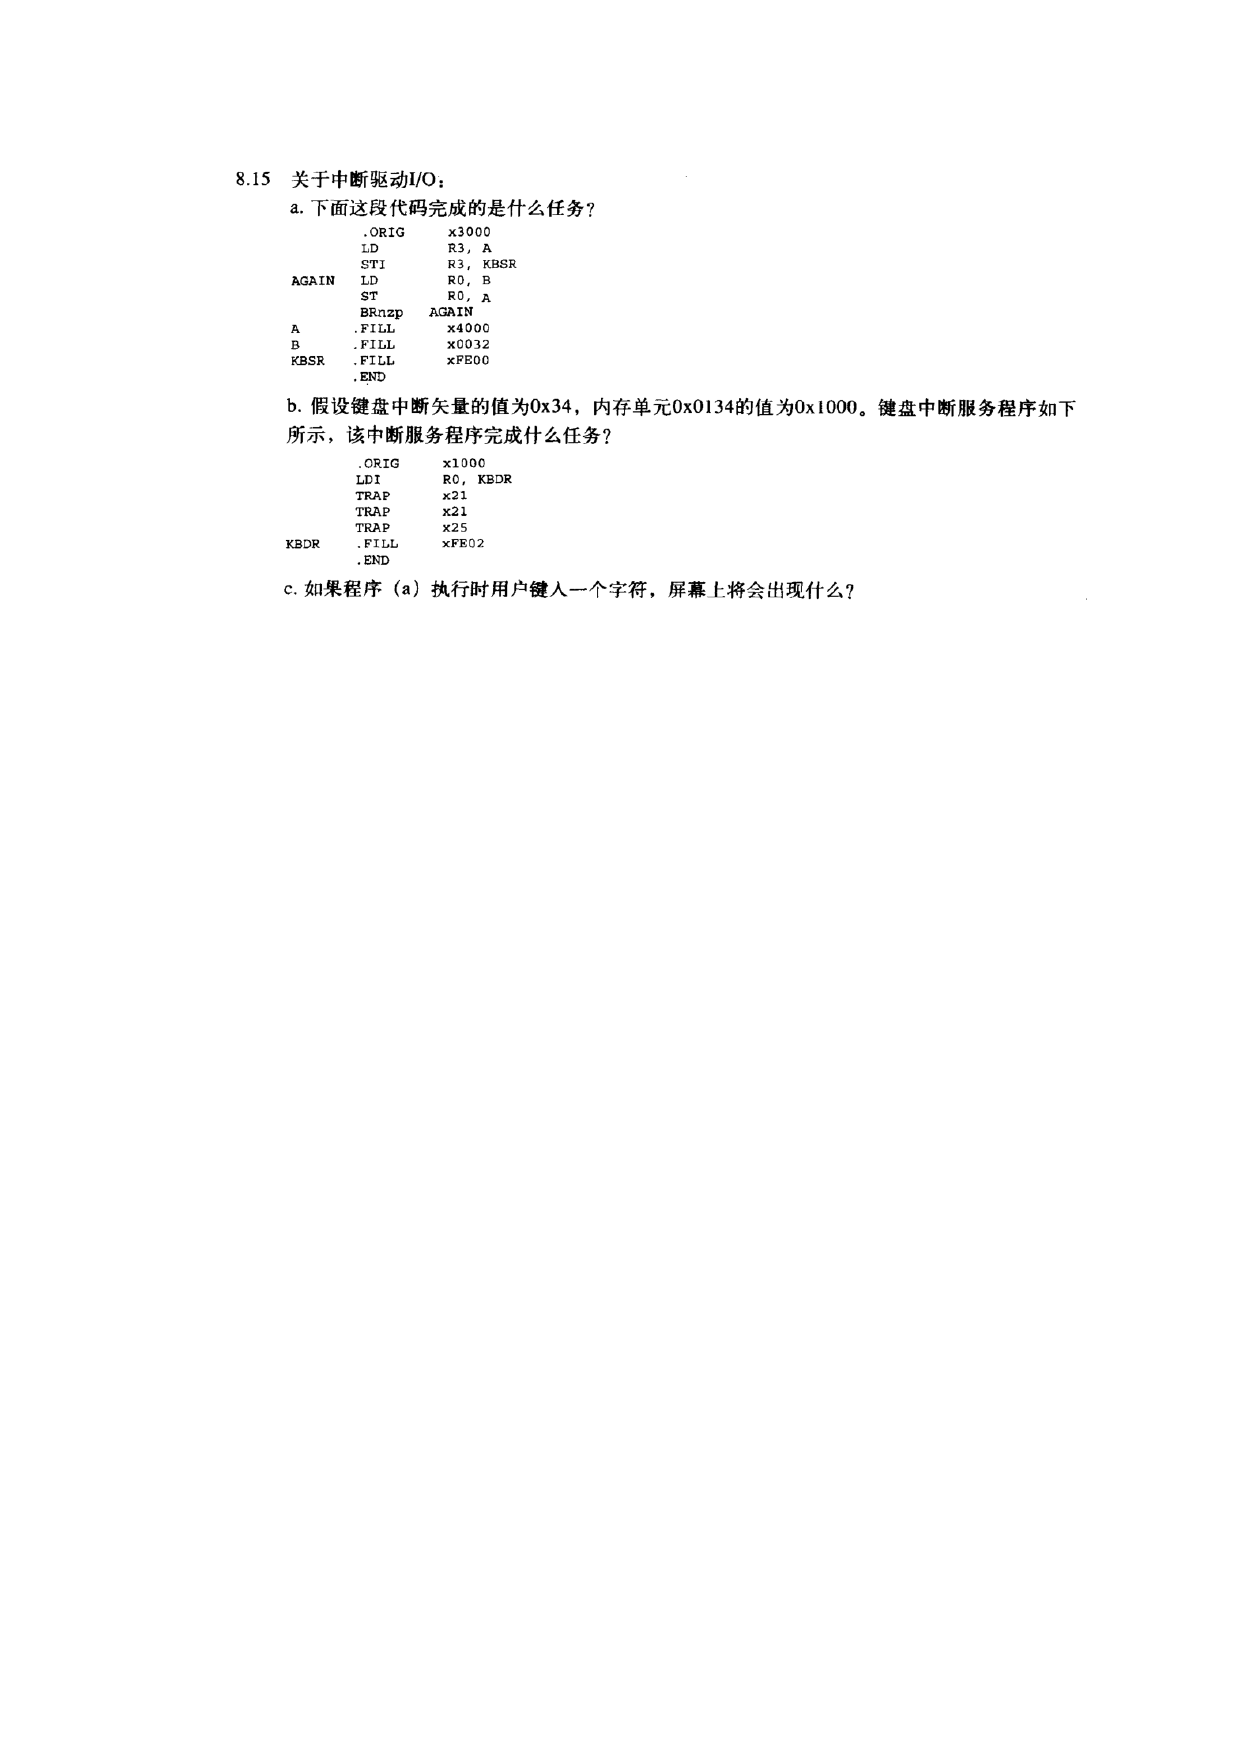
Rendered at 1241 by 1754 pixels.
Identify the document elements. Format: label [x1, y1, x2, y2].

picture [225, 162, 1091, 604]
